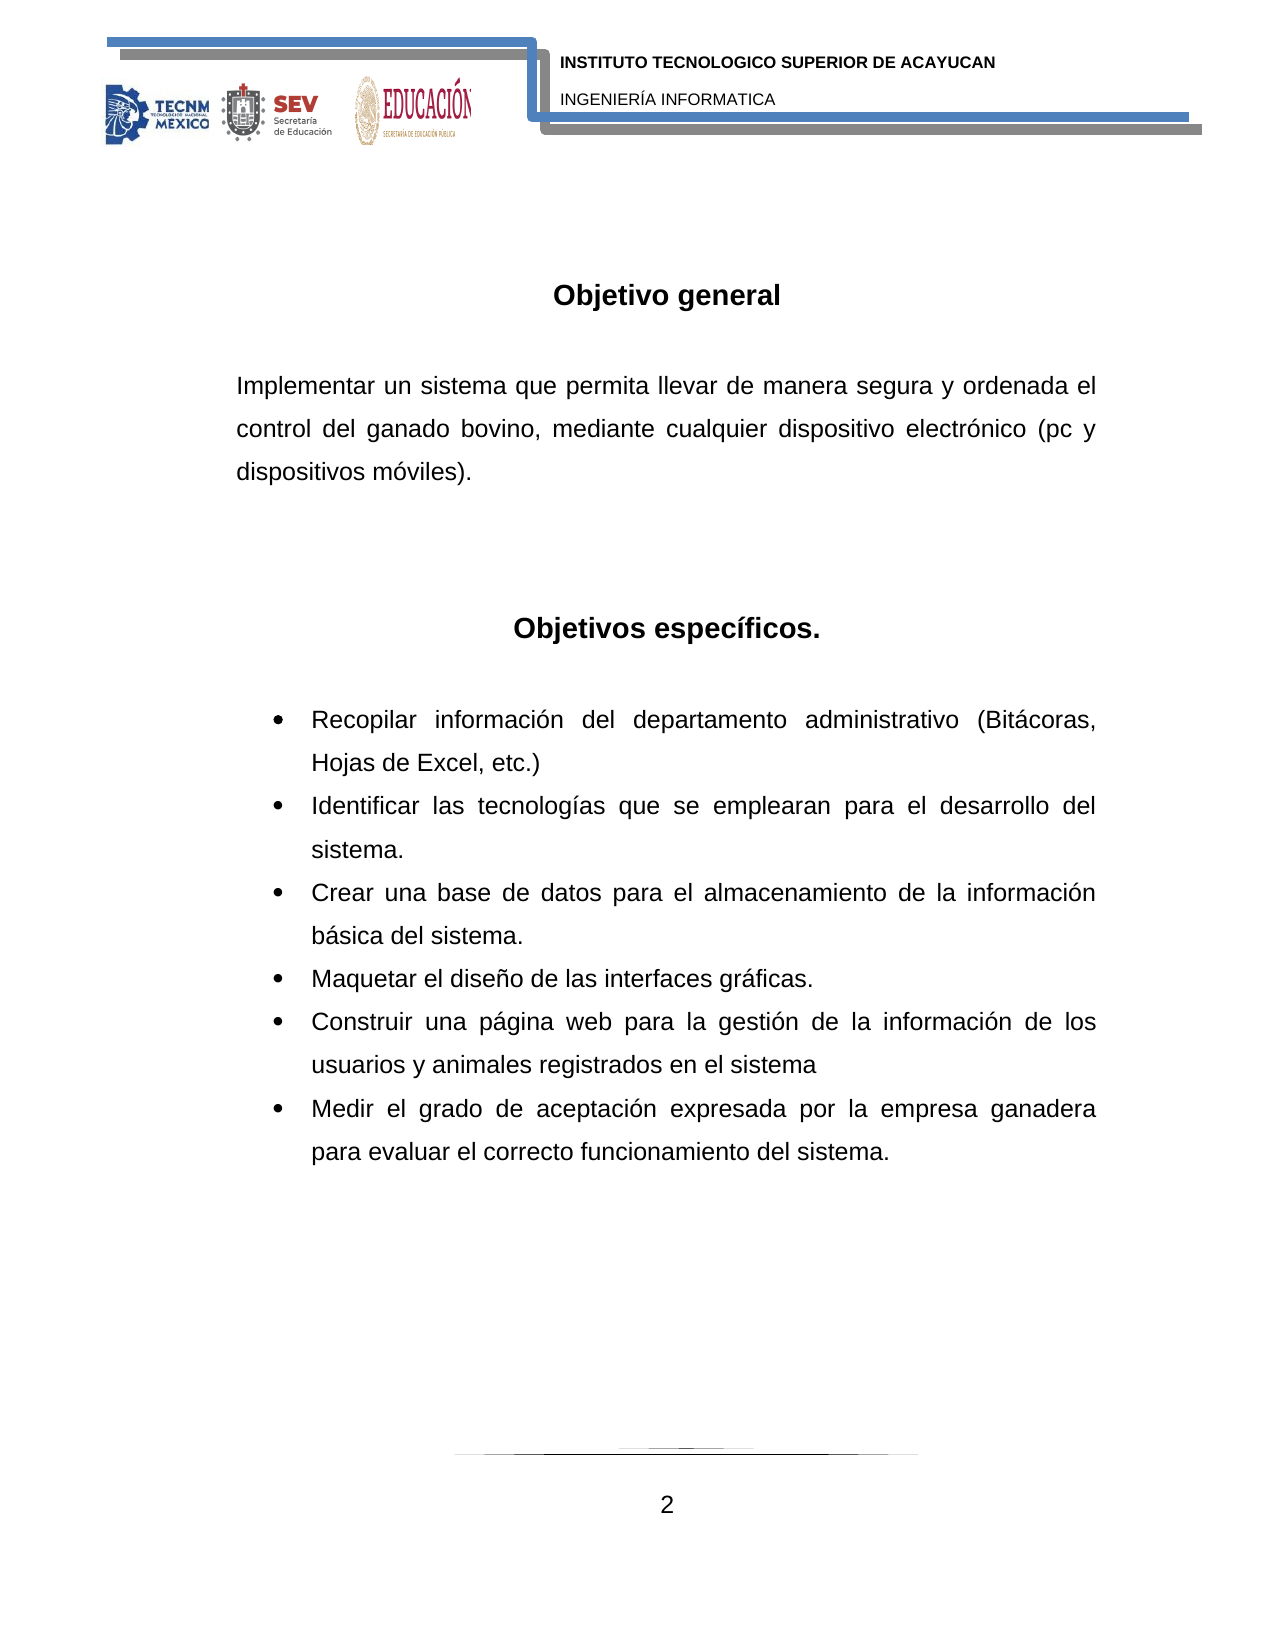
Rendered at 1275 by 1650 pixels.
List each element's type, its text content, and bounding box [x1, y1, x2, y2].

text Implementar un sistema que permita llevar de manera segura y ordenada el control del ganado bovino, mediante cualquier dispositivo electrónico (pc y dispositivos móviles). [236, 371, 1098, 486]
picture [355, 76, 471, 145]
subtitle Objetivo general [236, 277, 1098, 311]
list Construir una página web para la gestión de la información de los usuarios y animales registrados en el sistema [274, 1007, 1098, 1079]
list Medir el grado de aceptación expresada por la empresa ganadera para evaluar el correcto funcionamiento del sistema. [274, 1094, 1098, 1166]
picture [101, 75, 339, 151]
list Identificar las tecnologías que se emplearan para el desarrollo del sistema. [274, 791, 1098, 863]
list Maquetar el diseño de las interfaces gráficas. [274, 964, 1098, 993]
list Recopilar información del departamento administrativo (Bitácoras, Hojas de Excel, etc.) [274, 705, 1098, 777]
list Crear una base de datos para el almacenamiento de la información básica del sistema. [274, 878, 1098, 950]
subtitle Objetivos específicos. [236, 612, 1098, 645]
